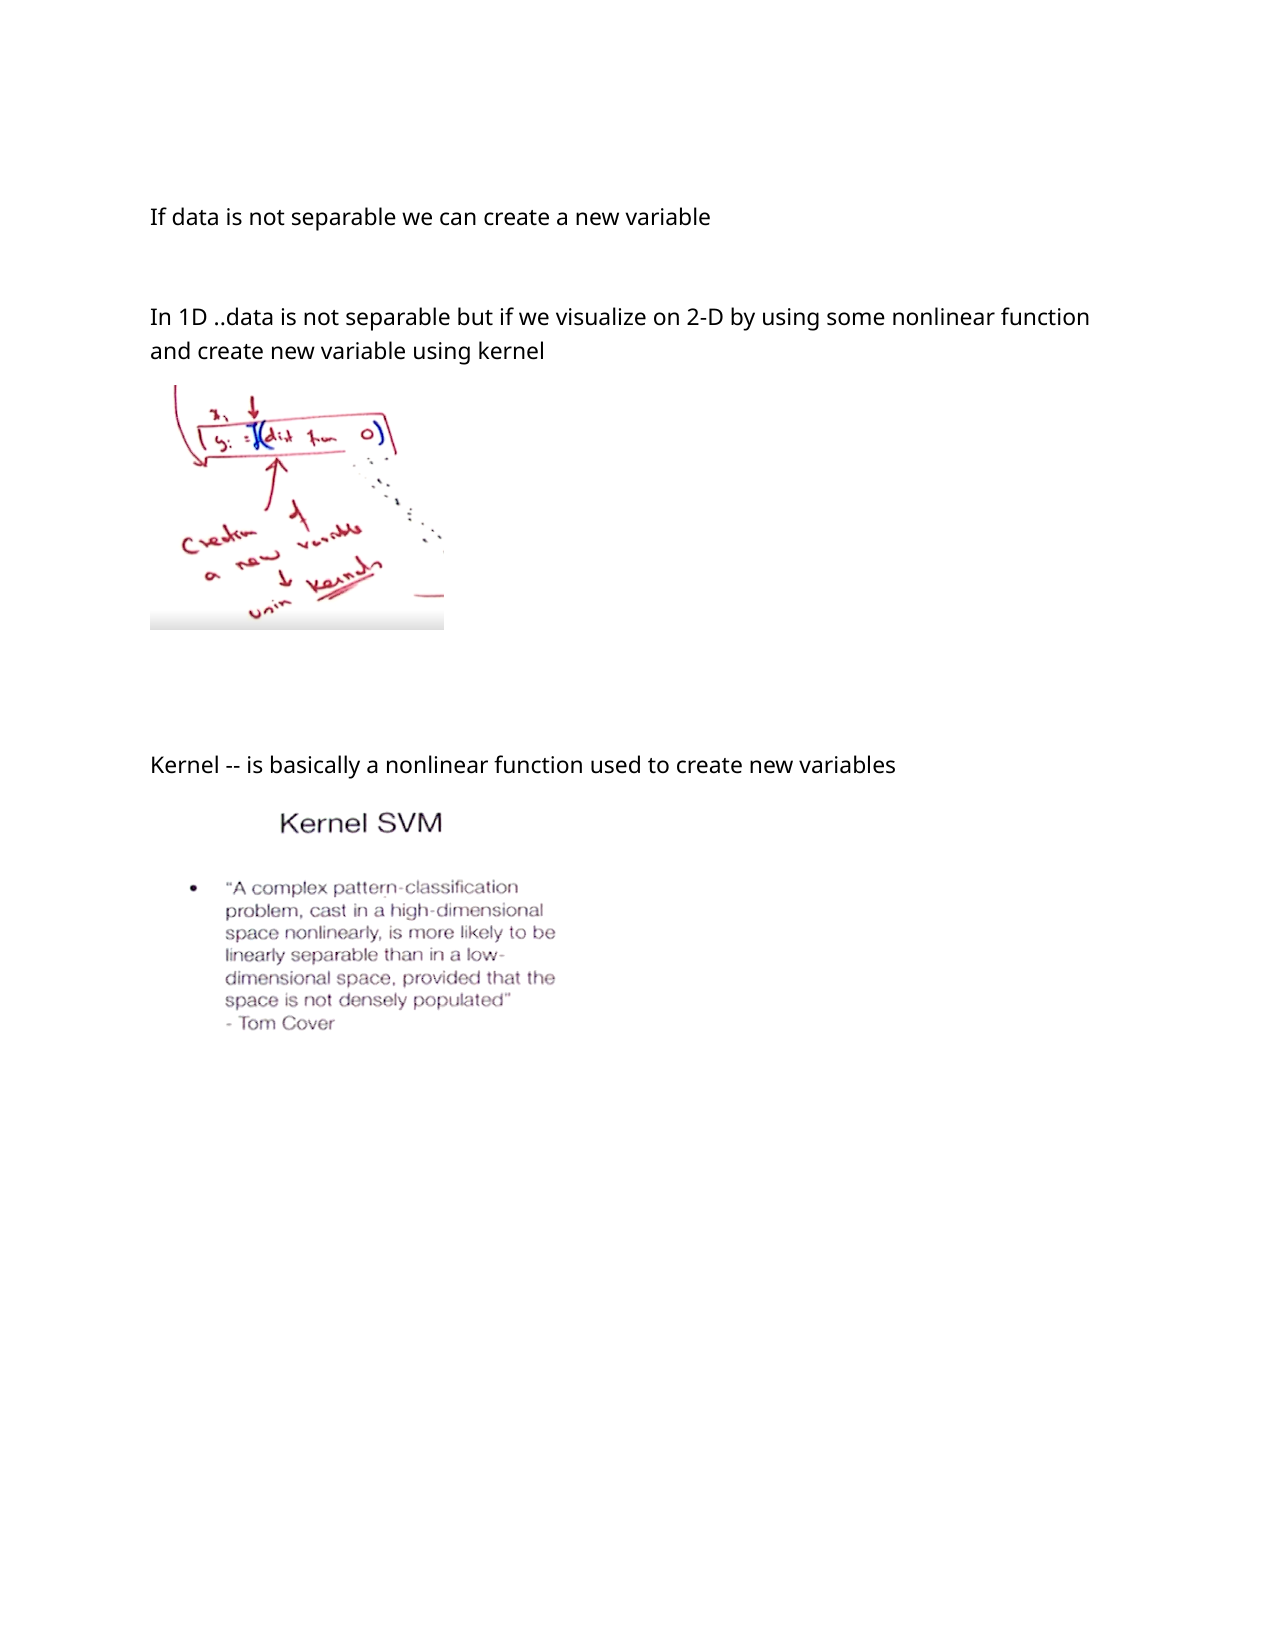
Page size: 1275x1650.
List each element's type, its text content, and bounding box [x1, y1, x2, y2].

text Kernel -- is basically a nonlinear function used to create new variables [150, 749, 1125, 780]
text If data is not separable we can create a new variable [150, 200, 1125, 232]
picture [150, 385, 444, 630]
picture [150, 799, 571, 1041]
text In 1D ..data is not separable but if we visualize on 2-D by using some nonlinear function and create new variable using kernel [150, 301, 1125, 366]
